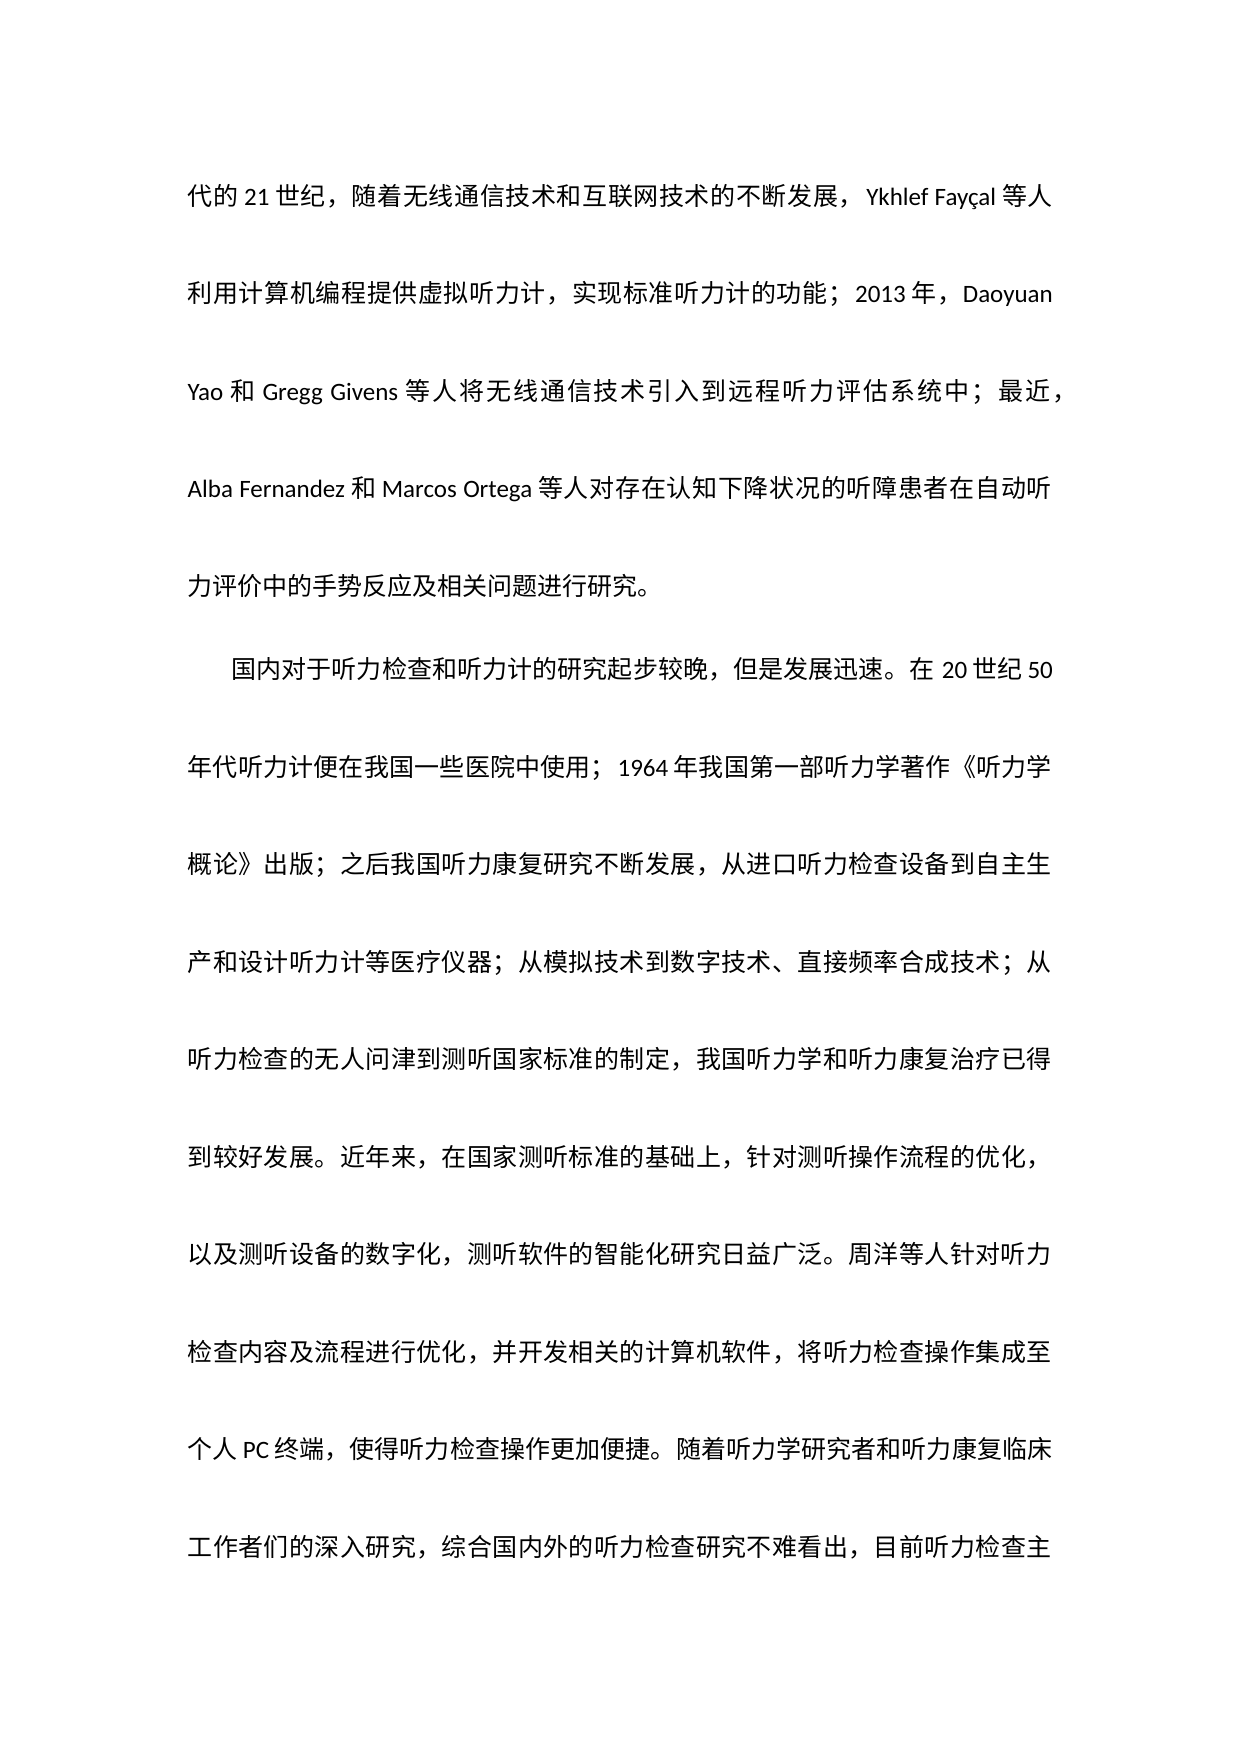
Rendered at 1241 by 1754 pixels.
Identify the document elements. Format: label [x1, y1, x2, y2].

text [187, 162, 1053, 617]
text [187, 635, 1053, 1578]
